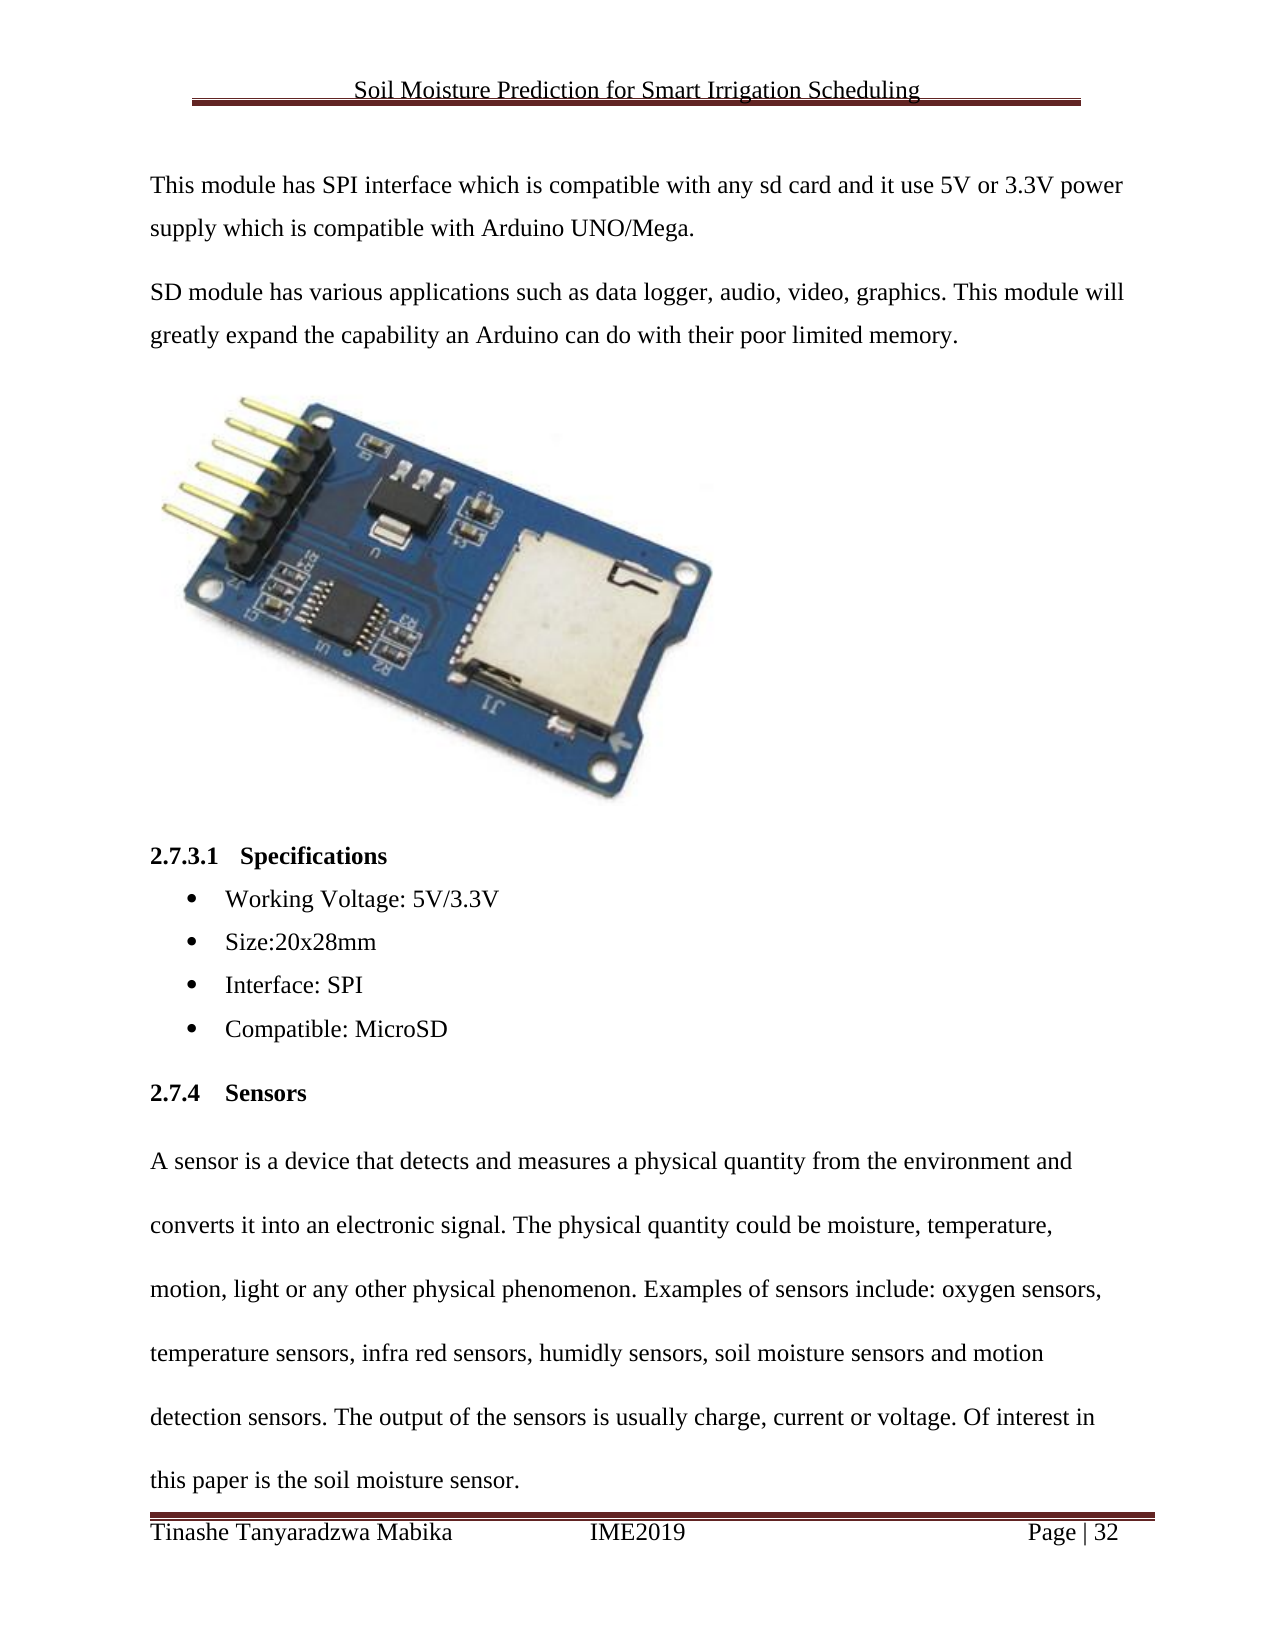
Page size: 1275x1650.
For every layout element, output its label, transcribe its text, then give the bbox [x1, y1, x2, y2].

subtitle Specifications [150, 841, 1125, 870]
text temperature sensors, infra red sensors, humidly sensors, soil moisture sensors and motion [150, 1338, 1125, 1366]
text detection sensors. The output of the sensors is usually charge, current or voltage. Of interest in [150, 1402, 1125, 1430]
list Interface: SPI [187, 971, 1125, 999]
list Compatible: MicroSD [187, 1014, 1125, 1042]
text this paper is the soil moisture sensor. [150, 1466, 1125, 1494]
list Working Voltage: 5V/3.3V [187, 884, 1125, 913]
text converts it into an electronic signal. The physical quantity could be moisture, temperature, [150, 1210, 1125, 1238]
subtitle Sensors [150, 1078, 1125, 1106]
text A sensor is a device that detects and measures a physical quantity from the environment and [150, 1146, 1125, 1174]
list Size:20x28mm [187, 927, 1125, 956]
text This module has SPI interface which is compatible with any sd card and it use 5V or 3.3V power supply which is compatible with Arduino UNO/Mega. [150, 170, 1125, 242]
text SD module has various applications such as data logger, audio, video, graphics. This module will greatly expand the capability an Arduino can do with their poor limited memory. [150, 277, 1125, 349]
text motion, light or any other physical phenomenon. Examples of sensors include: oxygen sensors, [150, 1274, 1125, 1302]
picture [150, 384, 732, 806]
